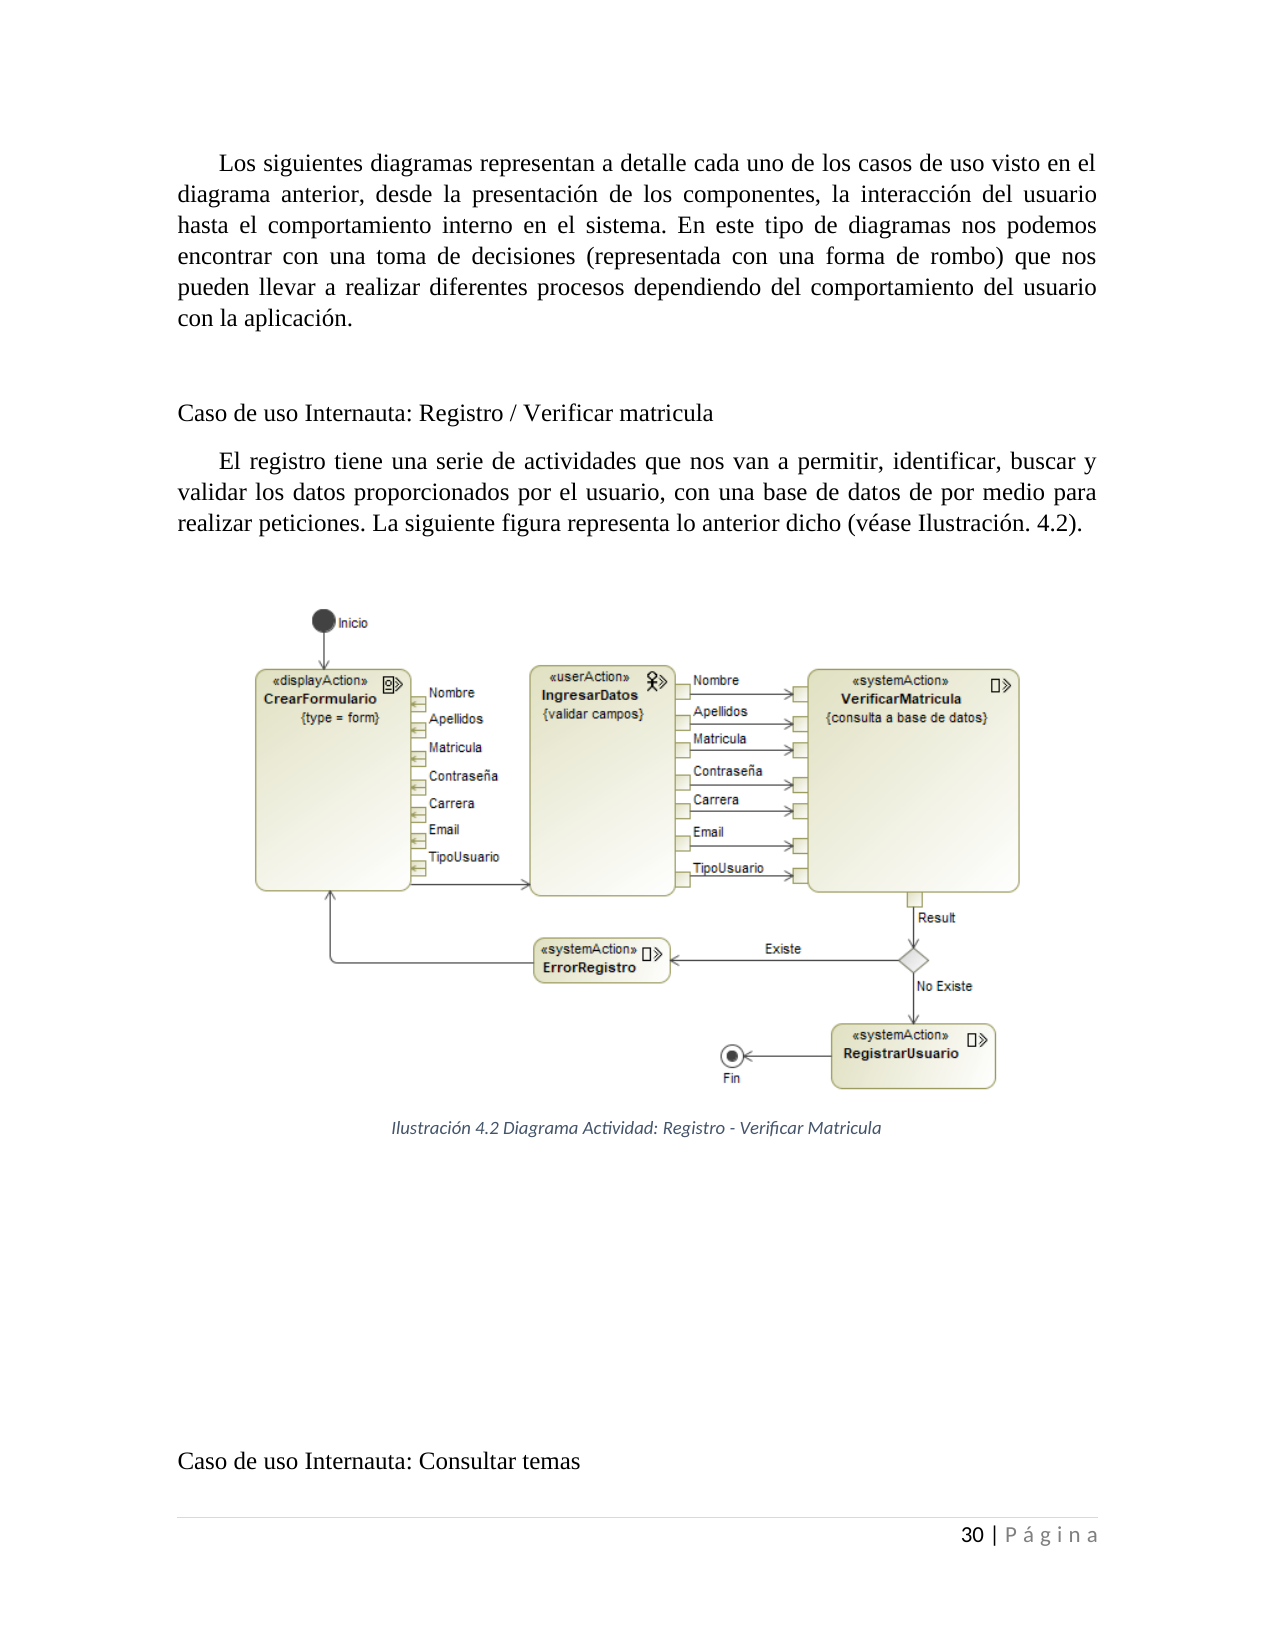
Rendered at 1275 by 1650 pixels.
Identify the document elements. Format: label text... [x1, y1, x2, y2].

text Caso de uso Internauta: Consultar temas [177, 1446, 1098, 1475]
text Ilustración 4.2 Diagrama Actividad: Registro - Verificar Matricula [177, 1116, 1098, 1139]
text Los siguientes diagramas representan a detalle cada uno de los casos de uso visto en el diagrama anterior, desde la presentación de los componentes, la interacción del usuario hasta el comportamiento interno en el sistema. En este tipo de diagramas nos podemos encontrar con una toma de decisiones (representada con una forma de rombo) que nos pueden llevar a realizar diferentes procesos dependiendo del comportamiento del usuario con la aplicación. [177, 148, 1098, 332]
picture [249, 603, 1026, 1098]
text Caso de uso Internauta: Registro / Verificar matricula [177, 398, 1098, 427]
text El registro tiene una serie de actividades que nos van a permitir, identificar, buscar y validar los datos proporcionados por el usuario, con una base de datos de por medio para realizar peticiones. La siguiente figura representa lo anterior dicho (véase Ilustración. 4.2). [177, 446, 1098, 537]
